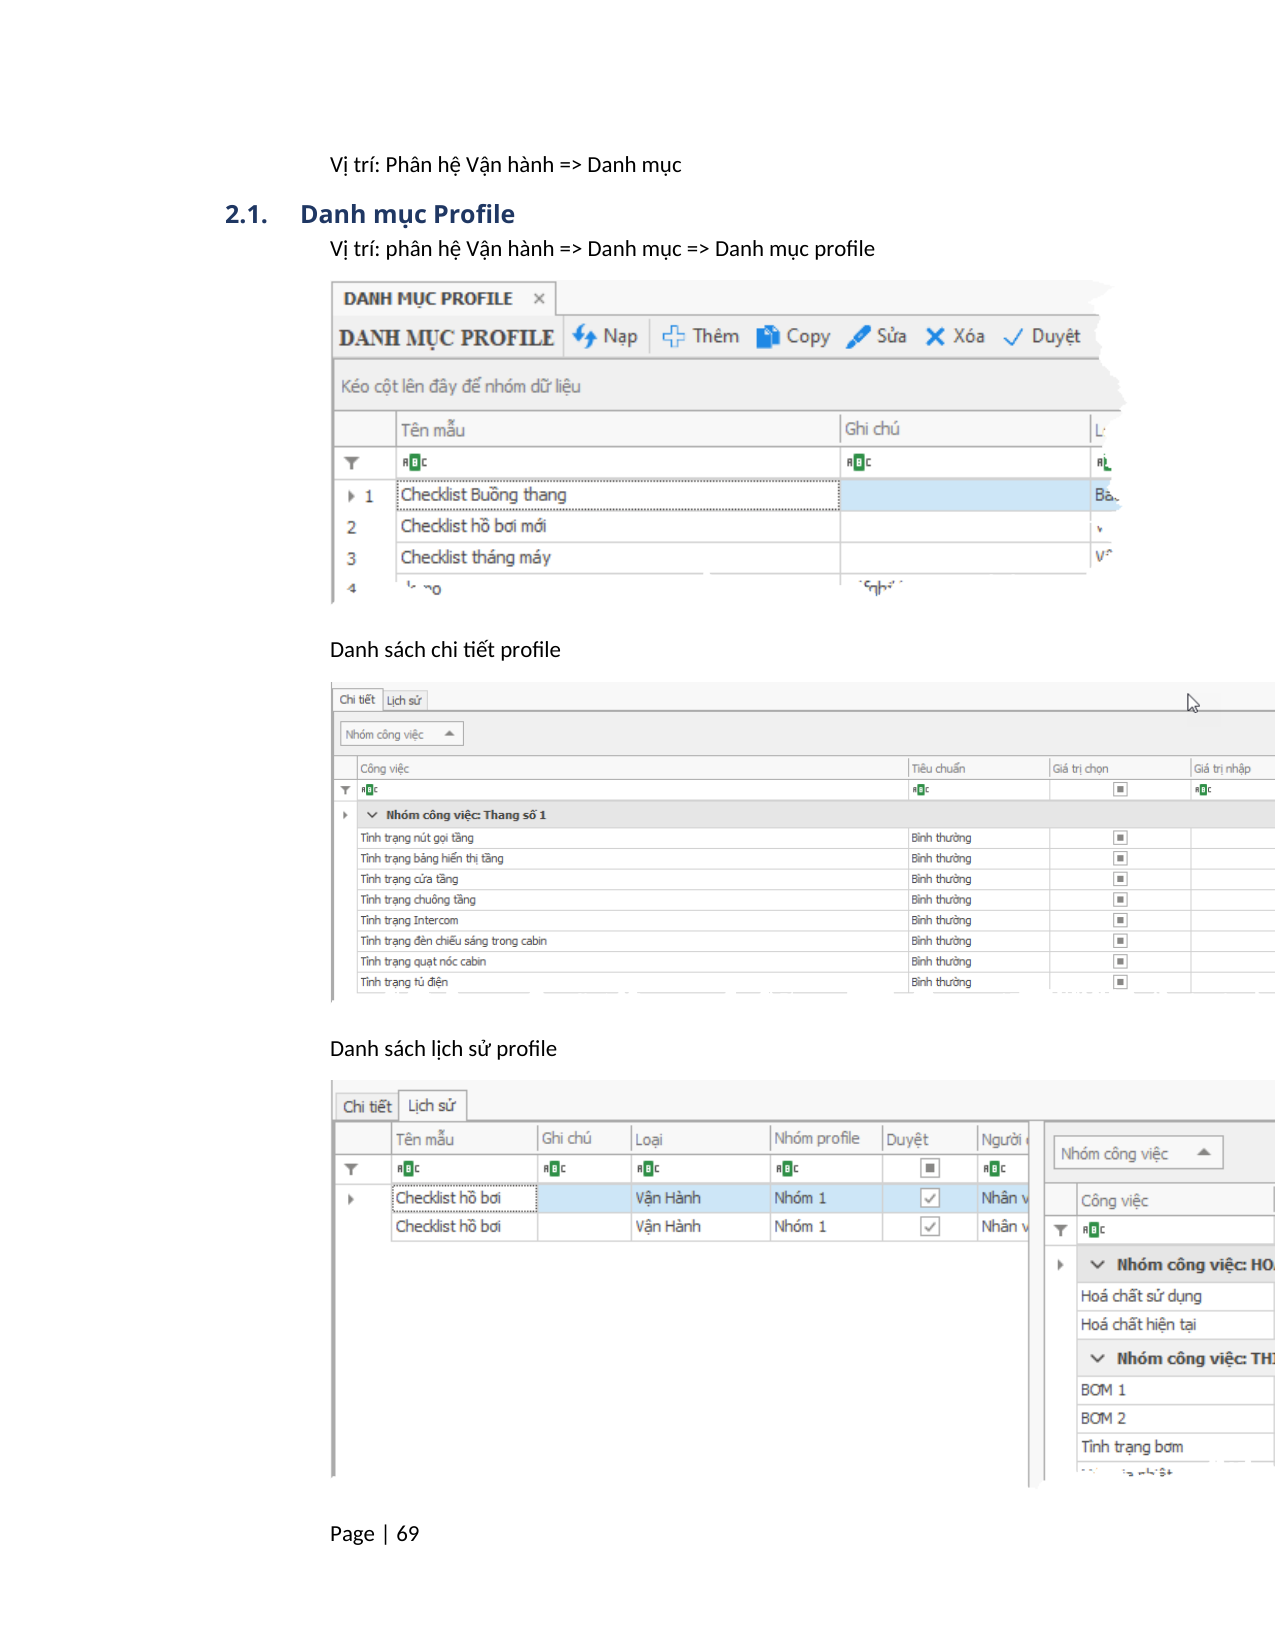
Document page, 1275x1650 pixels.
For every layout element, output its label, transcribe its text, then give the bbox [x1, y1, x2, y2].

text Vị trí: Phân hệ Vận hành => Danh mục [330, 150, 1125, 178]
text Danh sách chi tiết profile [330, 635, 1125, 663]
picture [330, 682, 1275, 1015]
text Danh sách lịch sử profile [330, 1034, 1125, 1062]
picture [330, 1080, 1275, 1498]
text Vị trí: phân hệ Vận hành => Danh mục => Danh mục profile [330, 234, 1125, 262]
picture [330, 280, 1137, 617]
subtitle Danh mục Profile [225, 197, 1125, 231]
